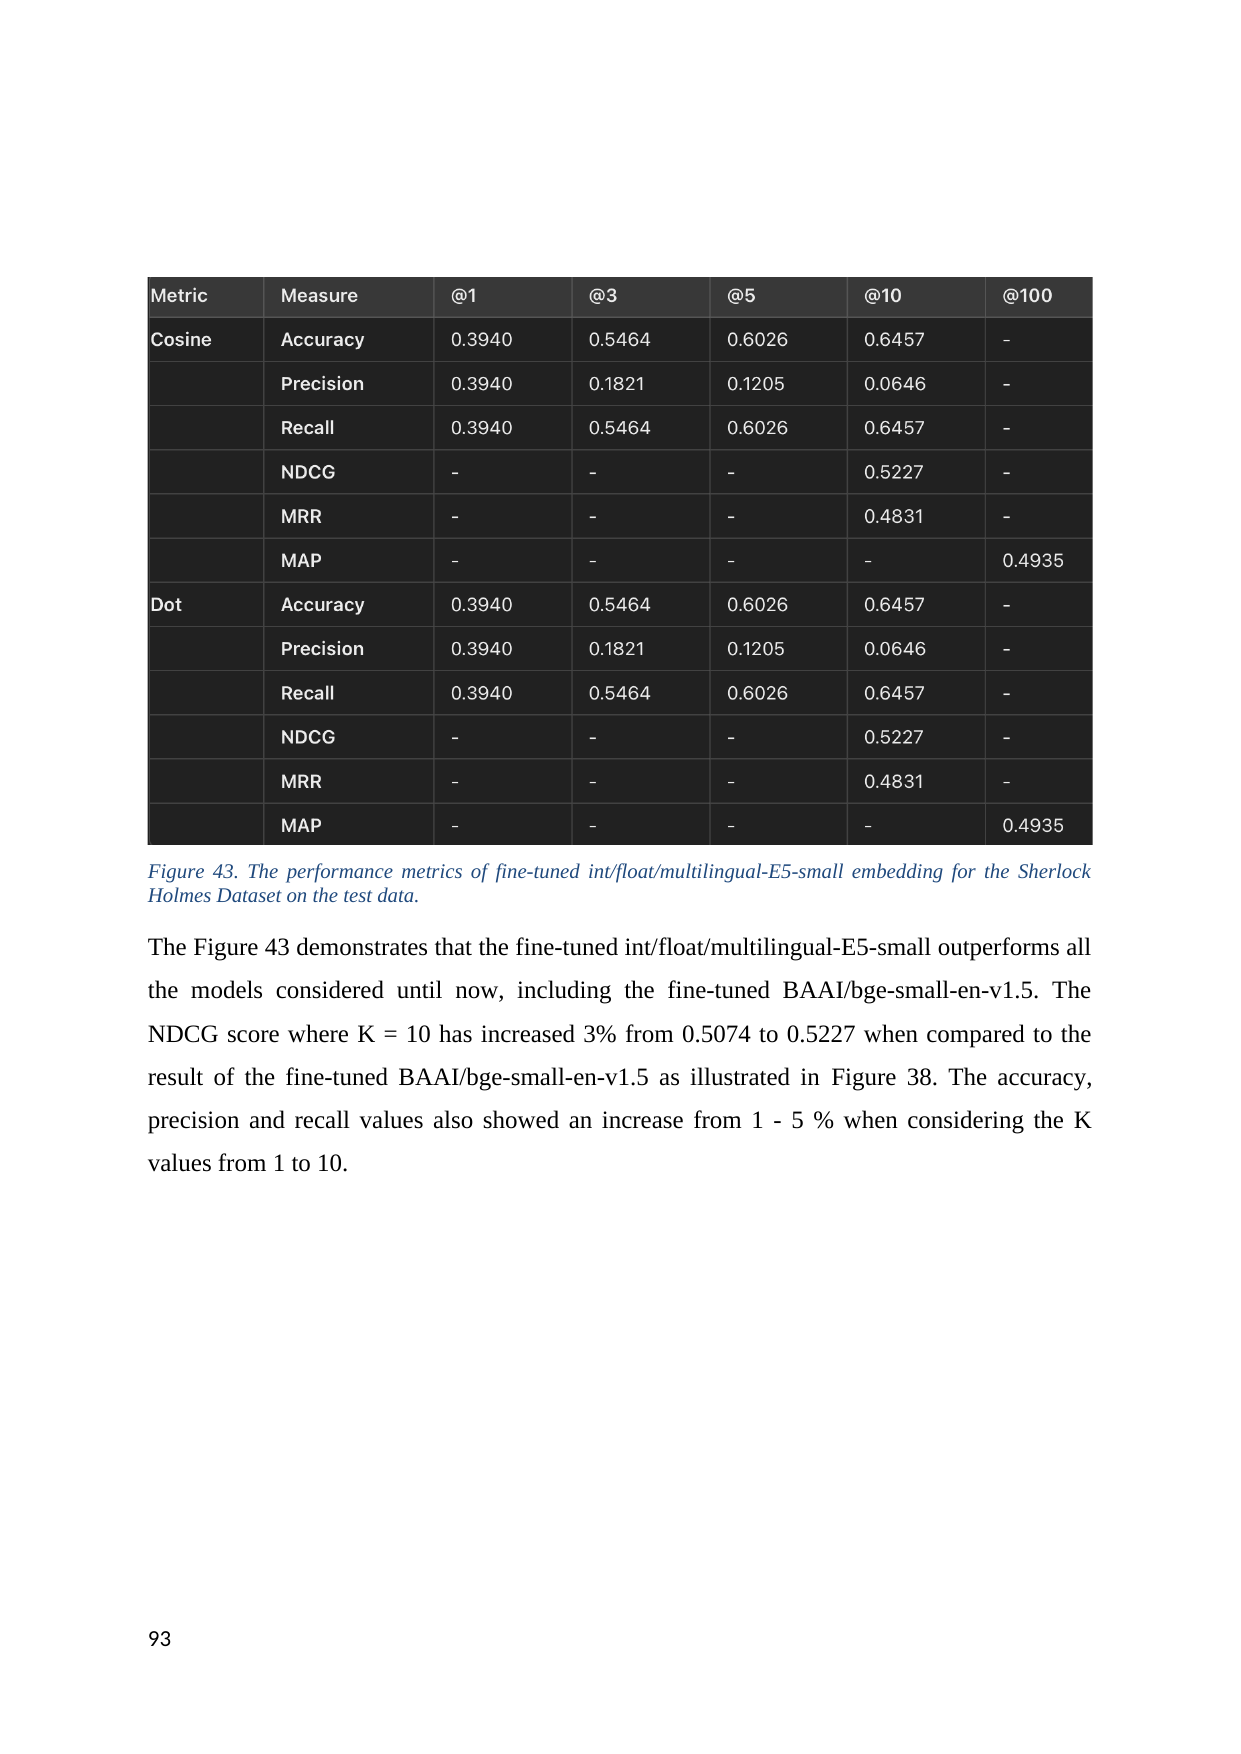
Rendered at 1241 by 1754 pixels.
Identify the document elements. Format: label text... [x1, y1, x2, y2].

picture [147, 277, 1093, 845]
text The Figure 43 demonstrates that the fine-tuned int/float/multilingual-E5-small outperforms all the models considered until now, including the fine-tuned BAAI/bge-small-en-v1.5. The NDCG score where K = 10 has increased 3% from 0.5074 to 0.5227 when compared to the result of the fine-tuned BAAI/bge-small-en-v1.5 as illustrated in Figure 38. The accuracy, precision and recall values also showed an increase from 1 - 5 % when considering the K values from 1 to 10. [148, 932, 1092, 1177]
text Figure 43. The performance metrics of fine-tuned int/float/multilingual-E5-small embedding for the Sherlock Holmes Dataset on the test data. [148, 859, 1092, 907]
